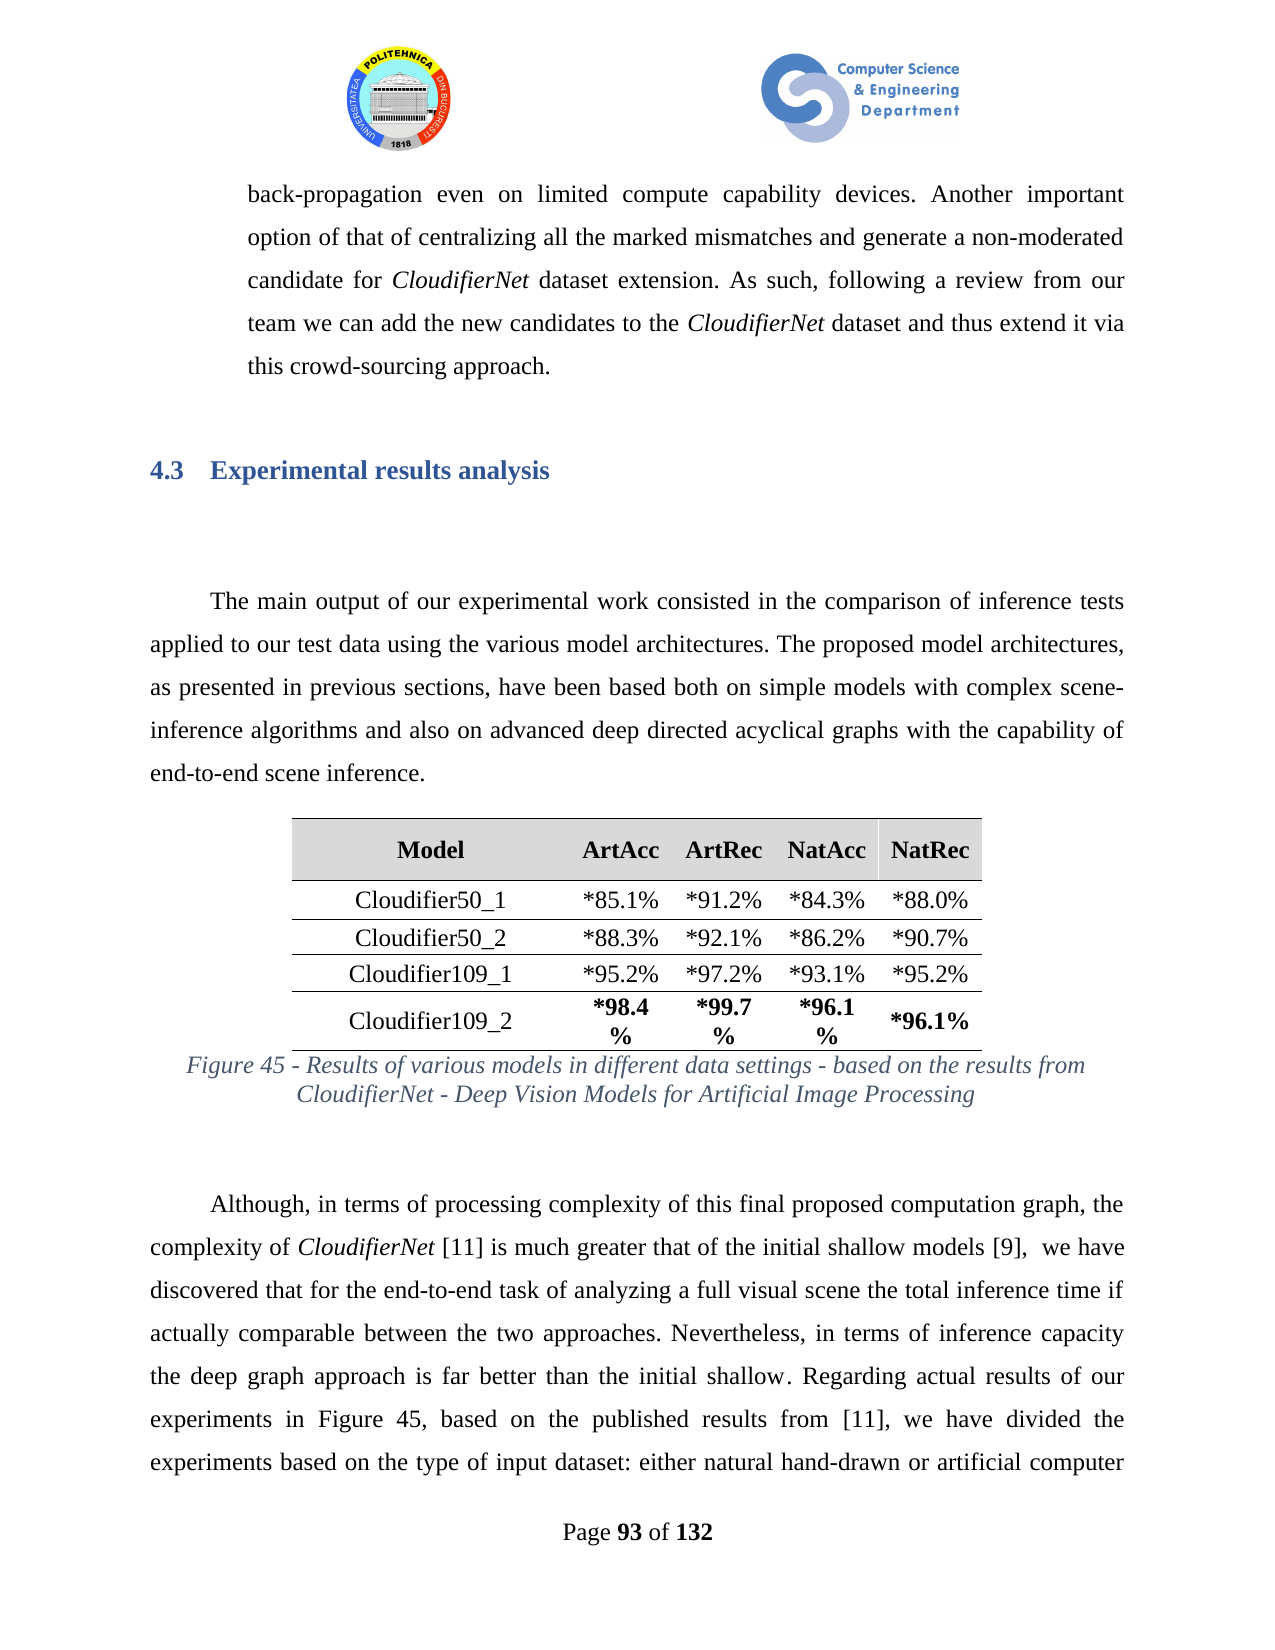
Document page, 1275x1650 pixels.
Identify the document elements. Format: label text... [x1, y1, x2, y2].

picture [760, 53, 963, 144]
picture [346, 46, 451, 151]
text The main output of our experimental work consisted in the comparison of inference tests applied to our test data using the various model architectures. The proposed model architectures, as presented in previous sections, have been based both on simple models with complex scene-inference algorithms and also on advanced deep directed acyclical graphs with the capability of end-to-end scene inference. [150, 586, 1125, 787]
subtitle Experimental results analysis [150, 454, 1125, 486]
